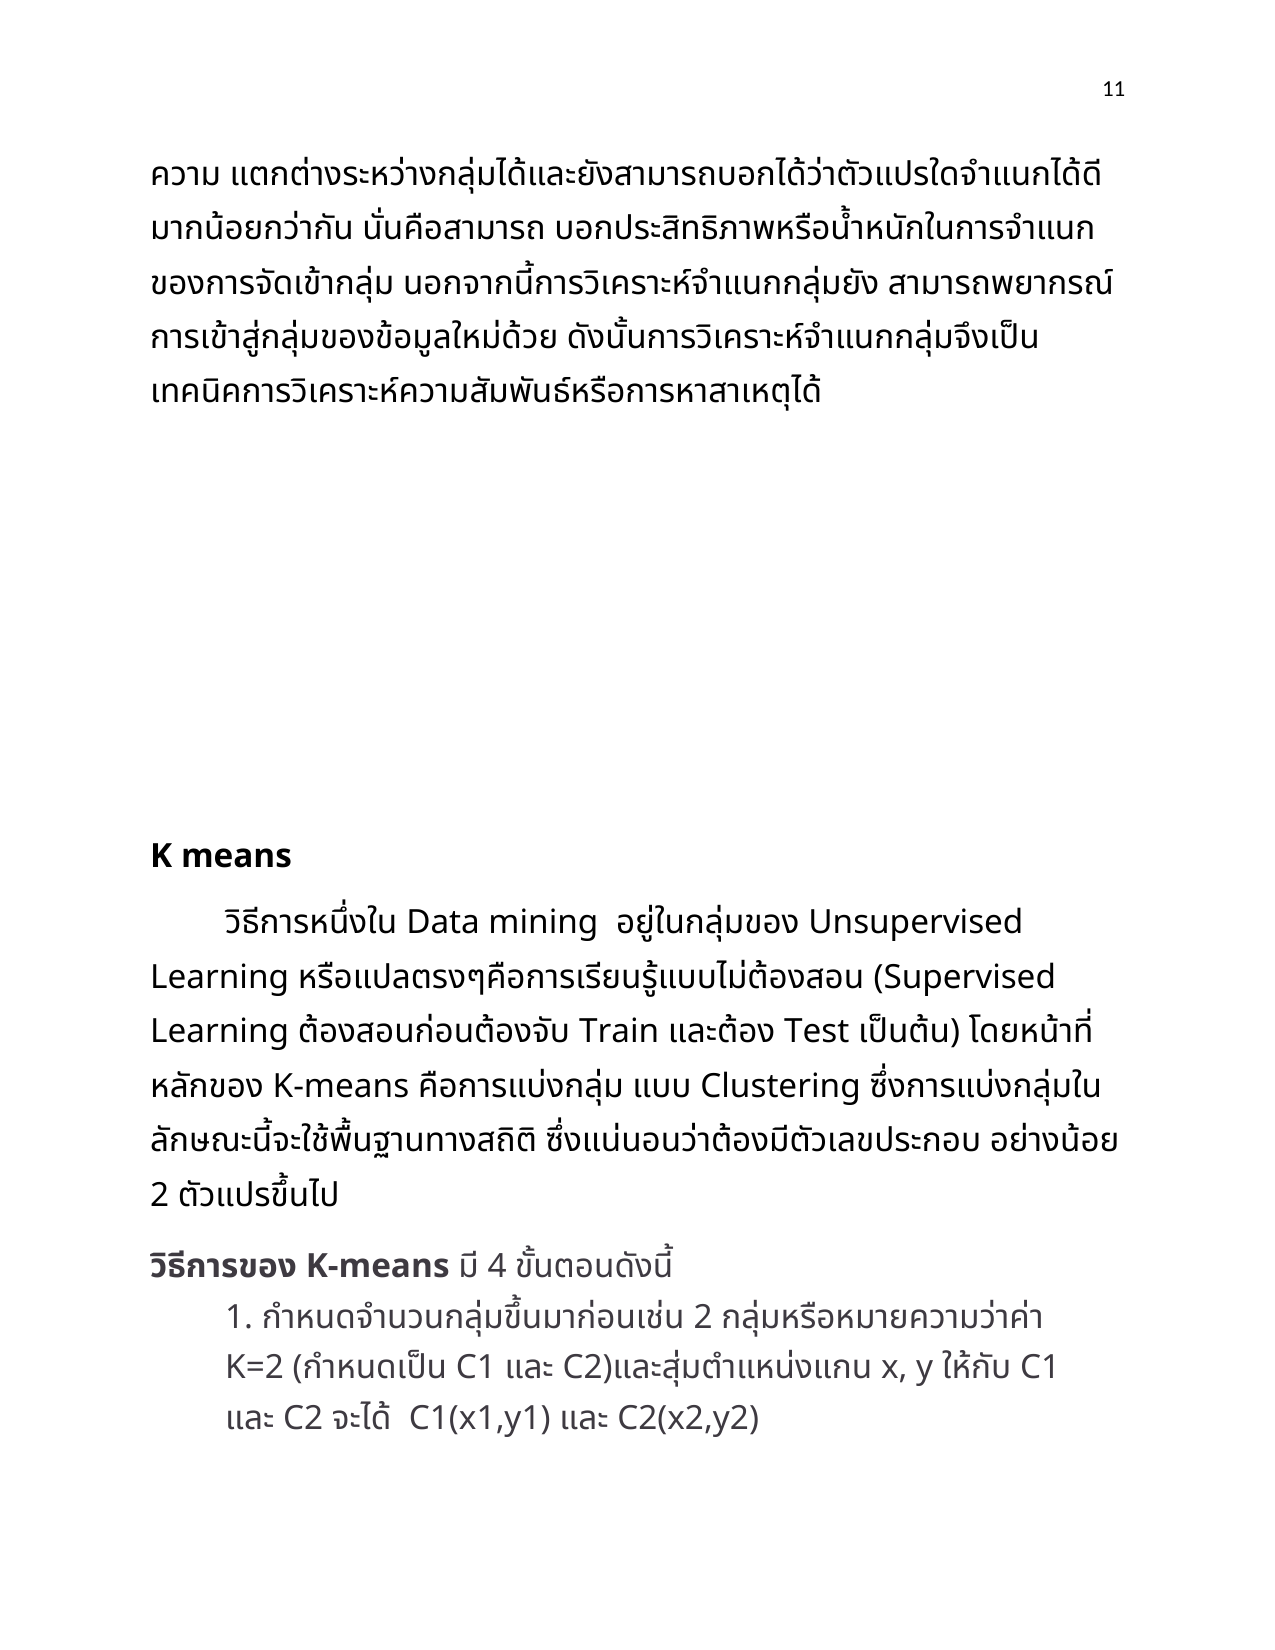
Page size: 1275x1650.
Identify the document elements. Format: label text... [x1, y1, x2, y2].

text K means [150, 832, 1125, 878]
text 1. กำหนดจำนวนกลุ่มขึ้นมาก่อนเช่น 2 กลุ่มหรือหมายความว่าค่า K=2 (กำหนดเป็น C1 และ C2)และสุ่มตำแหน่งแกน x, y ให้กับ C1 และ C2 จะได้ C1(x1,y1) และ C2(x2,y2) [225, 1292, 1125, 1444]
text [150, 150, 1125, 418]
text วิธีการหนึ่งใน Data mining อยู่ในกลุ่มของ Unsupervised Learning หรือแปลตรงๆคือการเรียนรู้แบบไม่ต้องสอน (Supervised Learning ต้องสอนก่อนต้องจับ Train และต้อง Test เป็นต้น) โดยหน้าที่หลักของ K-means คือการแบ่งกลุ่ม แบบ Clustering ซึ่งการแบ่งกลุ่มในลักษณะนี้จะใช้พื้นฐานทางสถิติ ซึ่งแน่นอนว่าต้องมีตัวเลขประกอบ อย่างน้อย 2 ตัวแปรขึ้นไป [150, 898, 1125, 1221]
text วิธีการของ K-means มี 4 ขั้นตอนดังนี้ [150, 1242, 1125, 1292]
